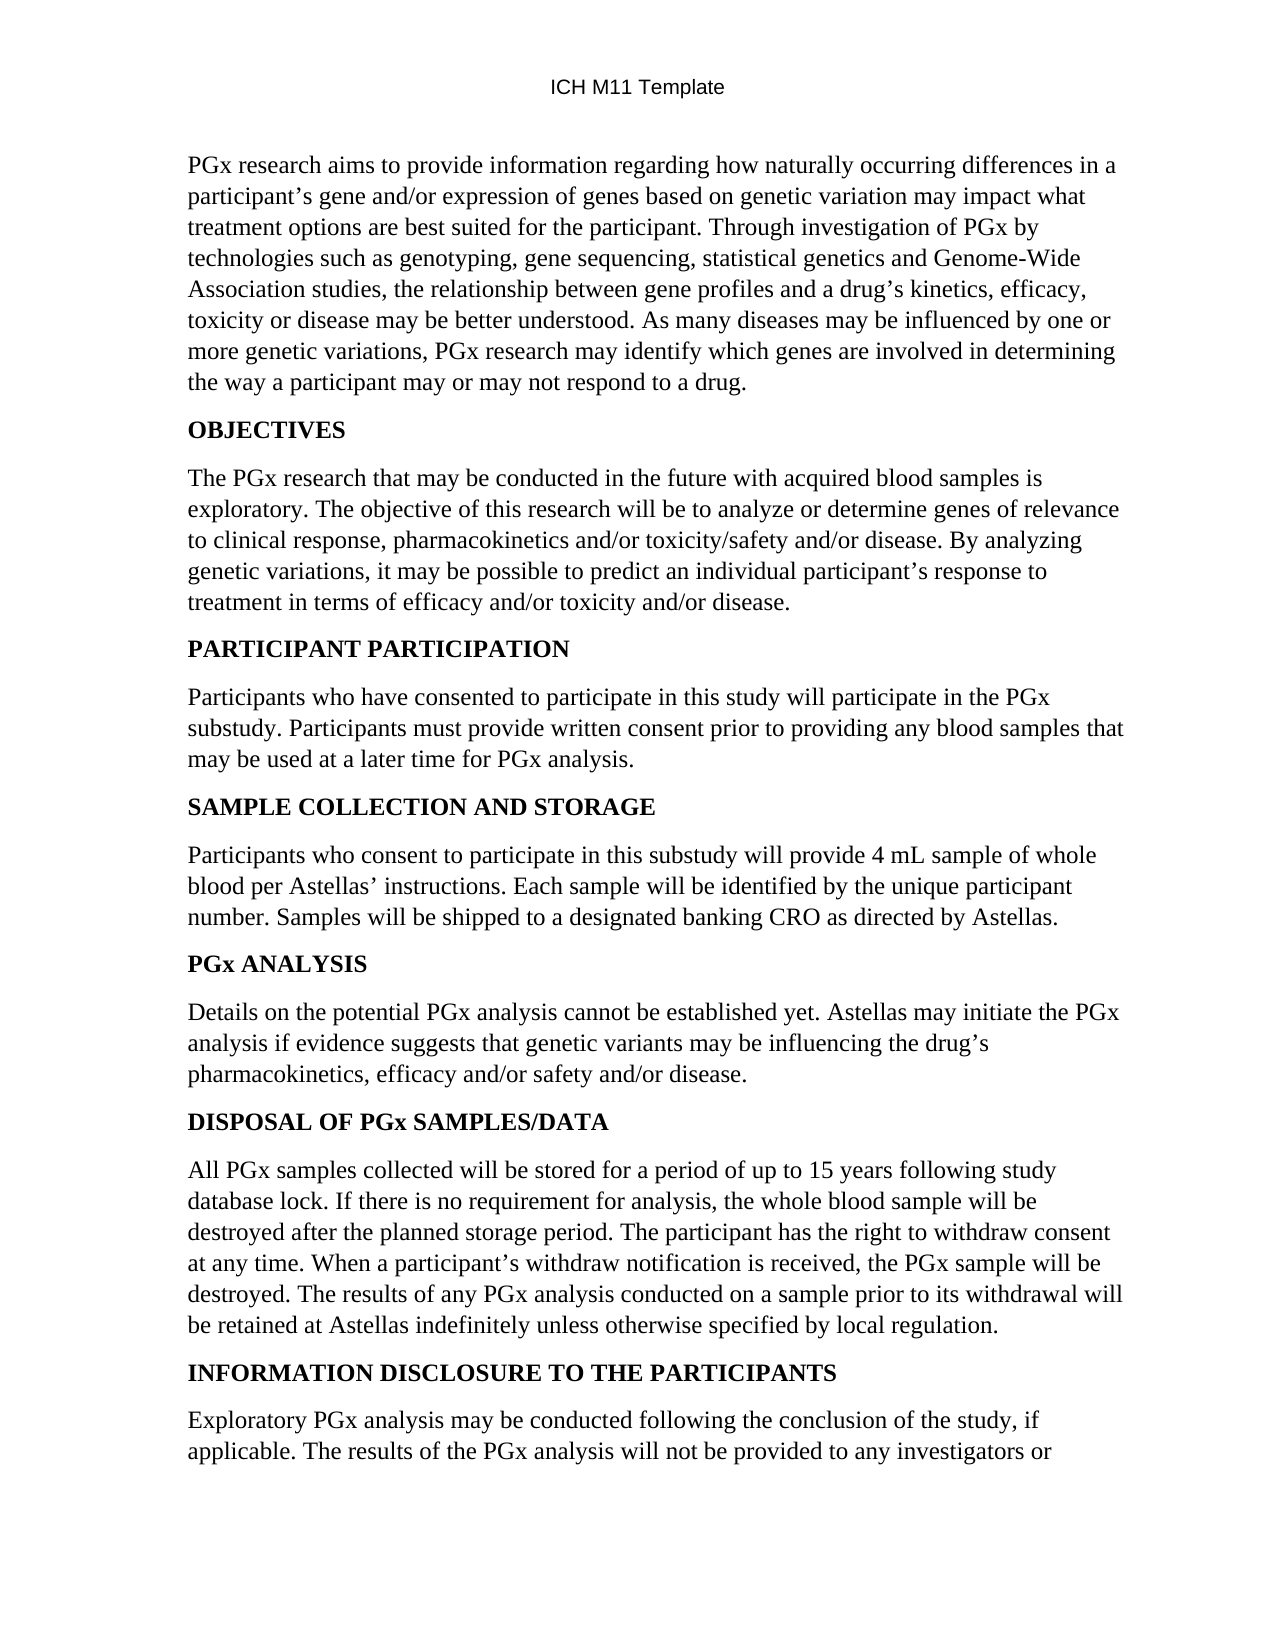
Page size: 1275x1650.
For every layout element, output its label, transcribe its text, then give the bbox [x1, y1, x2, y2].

text PGx research aims to provide information regarding how naturally occurring differences in a participant’s gene and/or expression of genes based on genetic variation may impact what treatment options are best suited for the participant. Through investigation of PGx by technologies such as genotyping, gene sequencing, statistical genetics and Genome-Wide Association studies, the relationship between gene profiles and a drug’s kinetics, efficacy, toxicity or disease may be better understood. As many diseases may be influenced by one or more genetic variations, PGx research may identify which genes are involved in determining the way a participant may or may not respond to a drug. [187, 150, 1125, 396]
text The PGx research that may be conducted in the future with acquired blood samples is exploratory. The objective of this research will be to analyze or determine genes of relevance to clinical response, pharmacokinetics and/or toxicity/safety and/or disease. By analyzing genetic variations, it may be possible to predict an individual participant’s response to treatment in terms of efficacy and/or toxicity and/or disease. [187, 463, 1125, 616]
text Participants who have consented to participate in this study will participate in the PGx substudy. Participants must provide written consent prior to providing any blood samples that may be used at a later time for PGx analysis. [187, 682, 1125, 773]
text Details on the potential PGx analysis cannot be established yet. Astellas may initiate the PGx analysis if evidence suggests that genetic variants may be influencing the drug’s pharmacokinetics, efficacy and/or safety and/or disease. [187, 997, 1125, 1088]
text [187, 1405, 1125, 1465]
text Participants who consent to participate in this substudy will provide 4 mL sample of whole blood per Astellas’ instructions. Each sample will be identified by the unique participant number. Samples will be shipped to a designated banking CRO as directed by Astellas. [187, 840, 1125, 931]
text DISPOSAL OF PGx SAMPLES/DATA [187, 1107, 1125, 1136]
text INFORMATION DISCLOSURE TO THE PARTICIPANTS [187, 1358, 1125, 1386]
text PARTICIPANT PARTICIPATION [187, 634, 1125, 663]
text All PGx samples collected will be stored for a period of up to 15 years following study database lock. If there is no requirement for analysis, the whole blood sample will be destroyed after the planned storage period. The participant has the right to withdraw consent at any time. When a participant’s withdraw notification is received, the PGx sample will be destroyed. The results of any PGx analysis conducted on a sample prior to its withdrawal will be retained at Astellas indefinitely unless otherwise specified by local regulation. [187, 1155, 1125, 1339]
text OBJECTIVES [187, 415, 1125, 444]
text SAMPLE COLLECTION AND STORAGE [187, 792, 1125, 821]
text PGx ANALYSIS [187, 949, 1125, 978]
